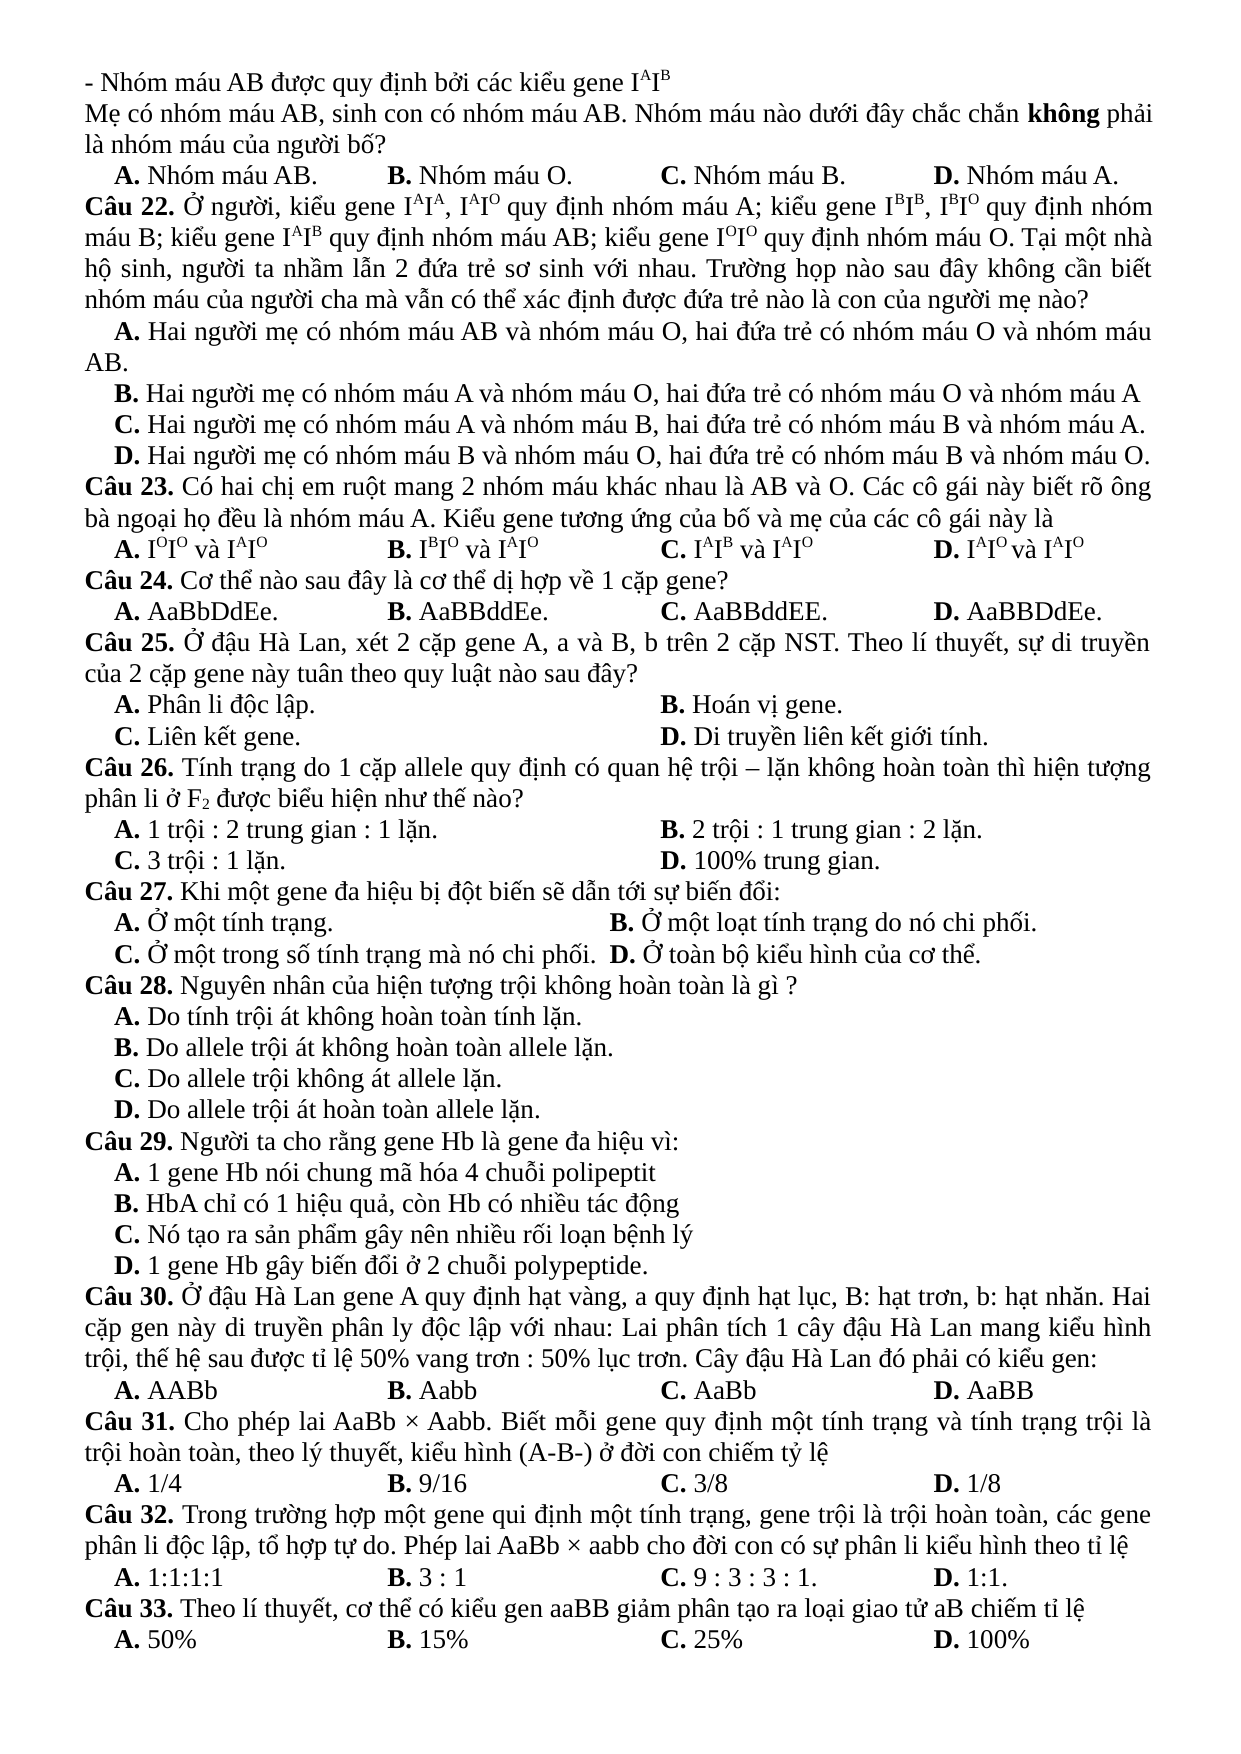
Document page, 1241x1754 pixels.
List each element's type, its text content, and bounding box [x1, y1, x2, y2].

text A. 50% B. 15% C. 25% D. 100% [84, 1623, 1153, 1654]
text C. Nó tạo ra sản phẩm gây nên nhiều rối loạn bệnh lý [84, 1218, 1153, 1249]
text Câu 28. Nguyên nhân của hiện tượng trội không hoàn toàn là gì ? [84, 969, 1153, 1000]
text C. Hai người mẹ có nhóm máu A và nhóm máu B, hai đứa trẻ có nhóm máu B và nhóm máu A. [84, 408, 1153, 439]
text Câu 22. Ở người, kiểu gene IAIA, IAIO quy định nhóm máu A; kiểu gene IBIB, IBIO quy định nhóm máu B; kiểu gene IAIB quy định nhóm máu AB; kiểu gene IOIO quy định nhóm máu O. Tại một nhà hộ sinh, người ta nhầm lẫn 2 đứa trẻ sơ sinh với nhau. Trường họp nào sau đây không cần biết nhóm máu của người cha mà vẫn có thể xác định được đứa trẻ nào là con của người mẹ nào? [84, 190, 1153, 315]
text Câu 31. Cho phép lai AaBb × Aabb. Biết mỗi gene quy định một tính trạng và tính trạng trội là trội hoàn toàn, theo lý thuyết, kiểu hình (A-B-) ở đời con chiếm tỷ lệ [84, 1405, 1153, 1467]
text C. Do allele trội không át allele lặn. [84, 1062, 1153, 1093]
text A. AABb B. Aabb C. AaBb D. AaBB [84, 1374, 1153, 1405]
text Câu 30. Ở đậu Hà Lan gene A quy định hạt vàng, a quy định hạt lục, B: hạt trơn, b: hạt nhăn. Hai cặp gen này di truyền phân ly độc lập với nhau: Lai phân tích 1 cây đậu Hà Lan mang kiểu hình trội, thế hệ sau được tỉ lệ 50% vang trơn : 50% lục trơn. Cây đậu Hà Lan đó phải có kiểu gen: [84, 1280, 1153, 1374]
text D. Do allele trội át hoàn toàn allele lặn. [84, 1093, 1153, 1124]
text - Nhóm máu AB được quy định bởi các kiểu gene IAIB [84, 66, 1153, 97]
text D. Hai người mẹ có nhóm máu B và nhóm máu O, hai đứa trẻ có nhóm máu B và nhóm máu O. [84, 439, 1153, 471]
text B. Hai người mẹ có nhóm máu A và nhóm máu O, hai đứa trẻ có nhóm máu O và nhóm máu A [84, 377, 1153, 408]
text A. Hai người mẹ có nhóm máu AB và nhóm máu O, hai đứa trẻ có nhóm máu O và nhóm máu AB. [84, 315, 1153, 377]
text Câu 29. Người ta cho rằng gene Hb là gene đa hiệu vì: [84, 1124, 1153, 1156]
text B. Do allele trội át không hoàn toàn allele lặn. [84, 1031, 1153, 1062]
text C. Ở một trong số tính trạng mà nó chi phối. D. Ở toàn bộ kiểu hình của cơ thể. [84, 938, 1153, 969]
text A. 1 gene Hb nói chung mã hóa 4 chuỗi polipeptit [84, 1156, 1153, 1187]
text A. Nhóm máu AB. B. Nhóm máu O. C. Nhóm máu B. D. Nhóm máu A. [84, 159, 1153, 190]
text C. Liên kết gene. D. Di truyền liên kết giới tính. [84, 720, 1153, 751]
text Câu 25. Ở đậu Hà Lan, xét 2 cặp gene A, a và B, b trên 2 cặp NST. Theo lí thuyết, sự di truyền của 2 cặp gene này tuân theo quy luật nào sau đây? [84, 626, 1153, 688]
text A. AaBbDdEe. B. AaBBddEe. C. AaBBddEE. D. AaBBDdEe. [84, 595, 1153, 626]
text A. IOIO và IAIO B. IBIO và IAIO C. IAIB và IAIO D. IAIO và IAIO [84, 533, 1153, 564]
text A. Phân li độc lập. B. Hoán vị gene. [84, 688, 1153, 720]
text Câu 33. Theo lí thuyết, cơ thể có kiểu gen aaBB giảm phân tạo ra loại giao tử aB chiếm tỉ lệ [84, 1592, 1153, 1623]
text A. 1 trội : 2 trung gian : 1 lặn. B. 2 trội : 1 trung gian : 2 lặn. [84, 813, 1153, 844]
text A. 1:1:1:1 B. 3 : 1 C. 9 : 3 : 3 : 1. D. 1:1. [84, 1561, 1153, 1592]
text C. 3 trội : 1 lặn. D. 100% trung gian. [84, 844, 1153, 875]
text Câu 32. Trong trường hợp một gene qui định một tính trạng, gene trội là trội hoàn toàn, các gene phân li độc lập, tổ hợp tự do. Phép lai AaBb × aabb cho đời con có sự phân li kiểu hình theo tỉ lệ [84, 1498, 1153, 1561]
text Câu 27. Khi một gene đa hiệu bị đột biến sẽ dẫn tới sự biến đổi: [84, 875, 1153, 907]
text A. Ở một tính trạng. B. Ở một loạt tính trạng do nó chi phối. [84, 907, 1153, 938]
text Câu 24. Cơ thể nào sau đây là cơ thể dị hợp về 1 cặp gene? [84, 564, 1153, 595]
text A. 1/4 B. 9/16 C. 3/8 D. 1/8 [84, 1467, 1153, 1498]
text B. HbA chỉ có 1 hiệu quả, còn Hb có nhiều tác động [84, 1187, 1153, 1218]
text A. Do tính trội át không hoàn toàn tính lặn. [84, 1000, 1153, 1031]
text D. 1 gene Hb gây biến đổi ở 2 chuỗi polypeptide. [84, 1249, 1153, 1280]
text Câu 26. Tính trạng do 1 cặp allele quy định có quan hệ trội – lặn không hoàn toàn thì hiện tượng phân li ở F2 được biểu hiện như thế nào? [84, 751, 1153, 813]
text Mẹ có nhóm máu AB, sinh con có nhóm máu AB. Nhóm máu nào dưới đây chắc chắn không phải là nhóm máu của người bố? [84, 97, 1153, 159]
text Câu 23. Có hai chị em ruột mang 2 nhóm máu khác nhau là AB và O. Các cô gái này biết rõ ông bà ngoại họ đều là nhóm máu A. Kiểu gene tương ứng của bố và mẹ của các cô gái này là [84, 471, 1153, 533]
